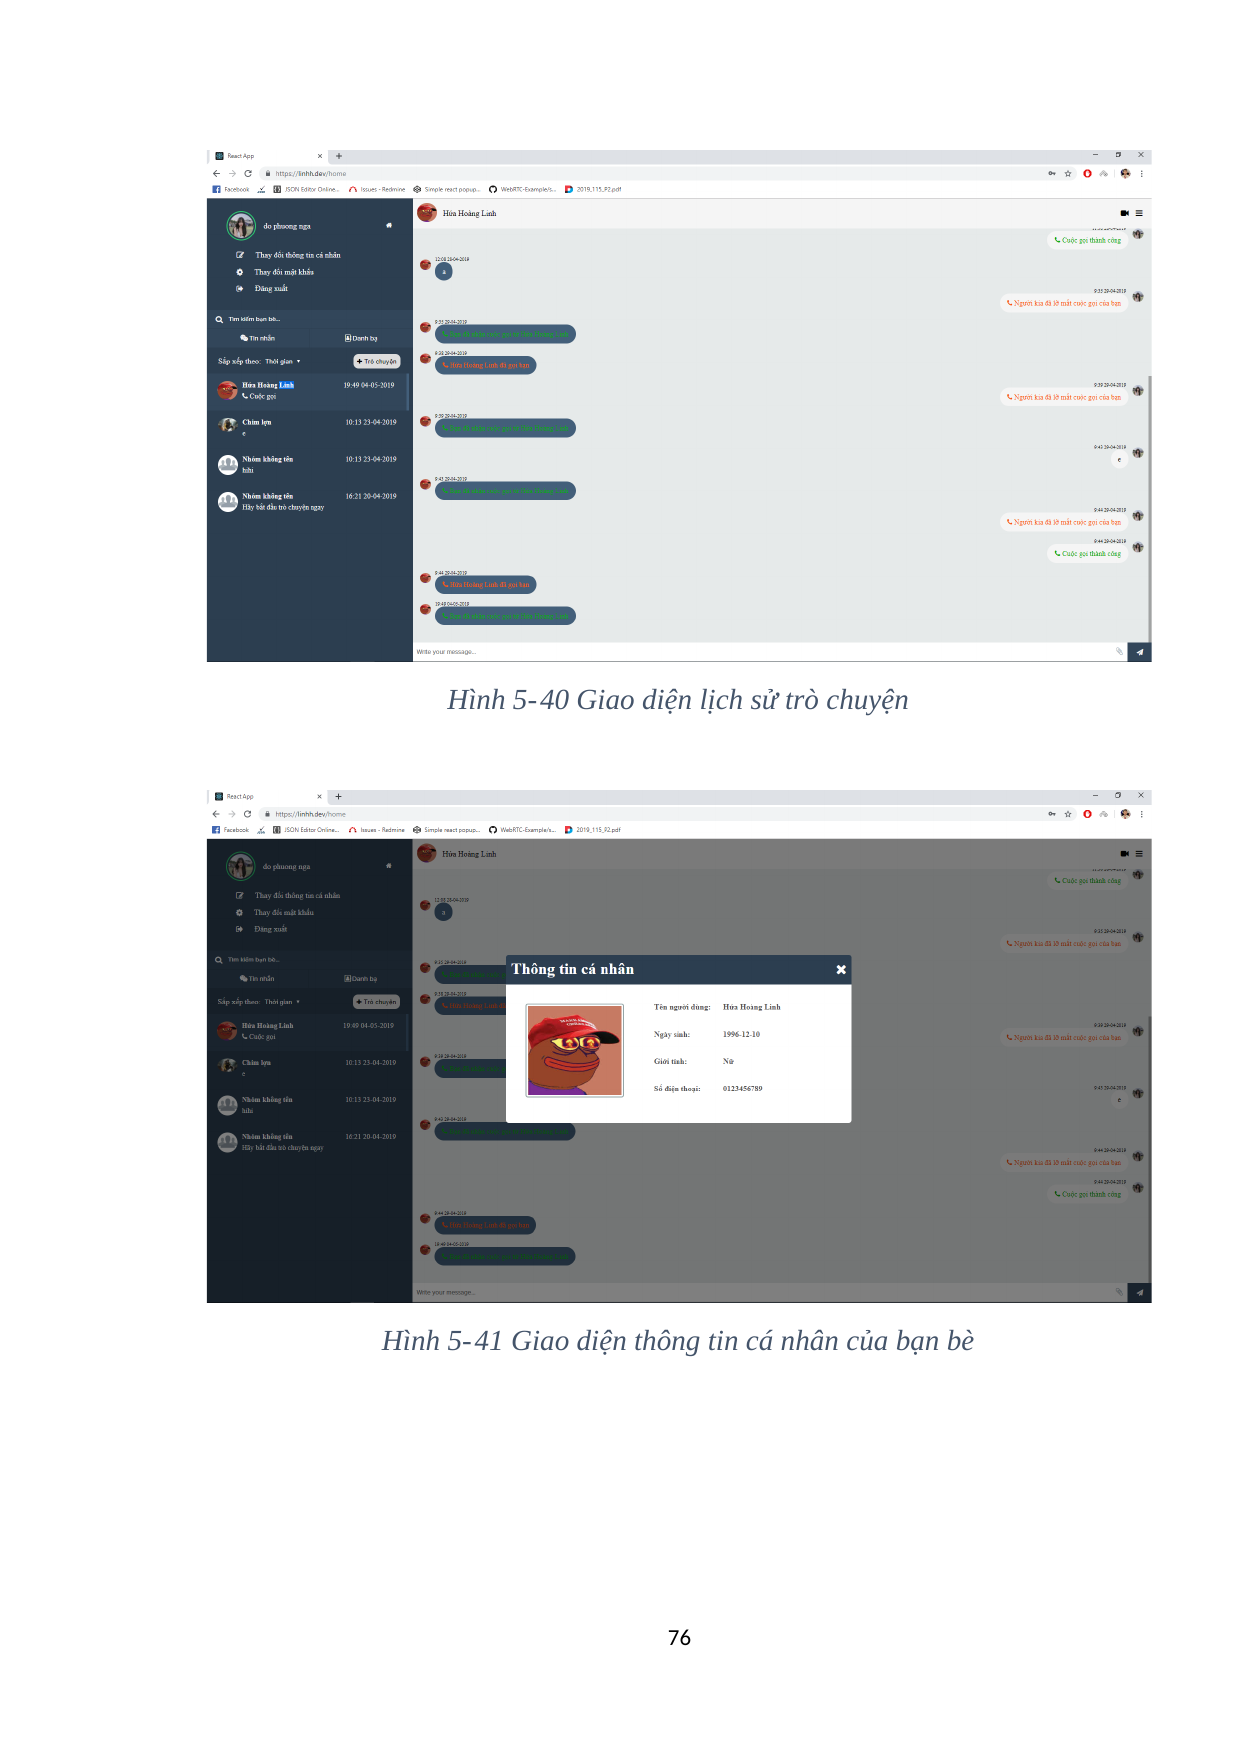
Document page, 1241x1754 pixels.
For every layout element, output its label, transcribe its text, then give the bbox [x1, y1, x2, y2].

picture [206, 150, 1152, 662]
picture [206, 790, 1152, 1303]
